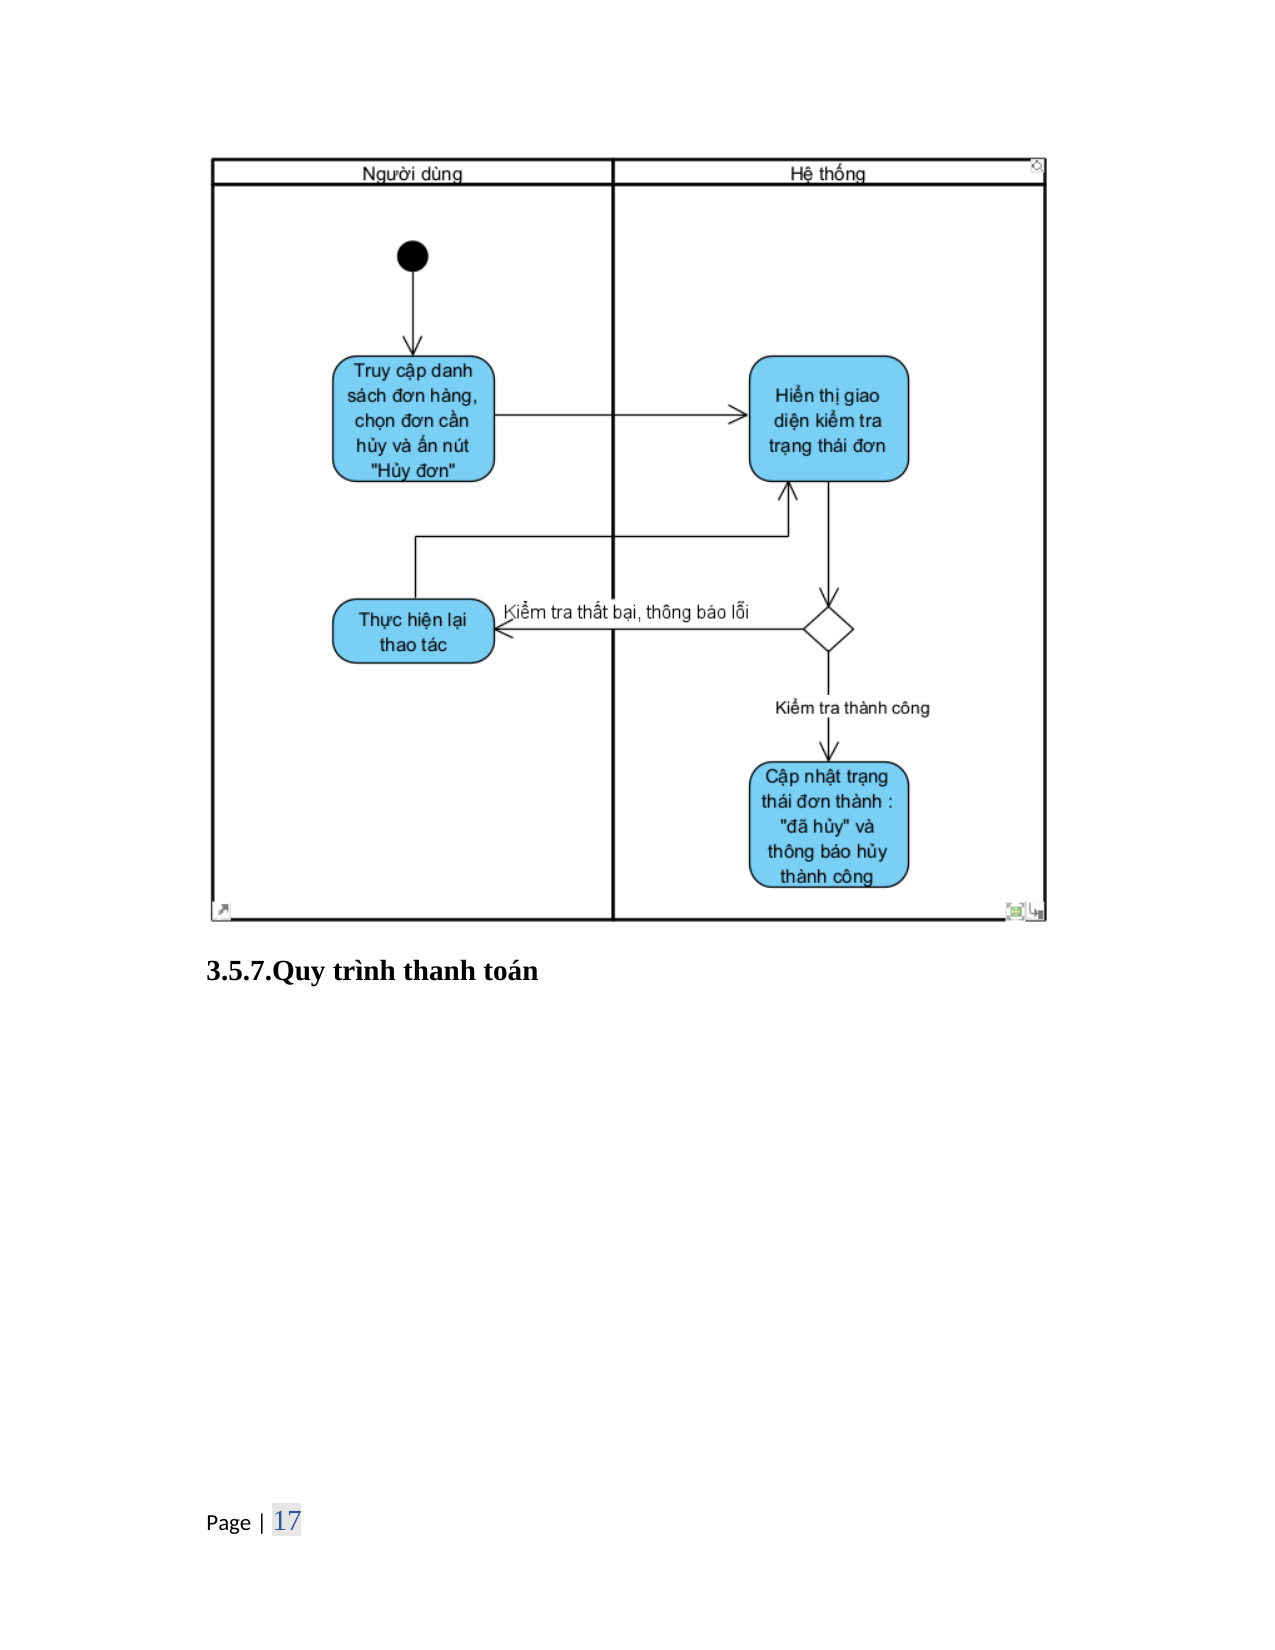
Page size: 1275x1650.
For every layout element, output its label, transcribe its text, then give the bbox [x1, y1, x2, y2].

picture [206, 150, 1067, 933]
subtitle 3.5.7.Quy trình thanh toán [206, 960, 1187, 985]
